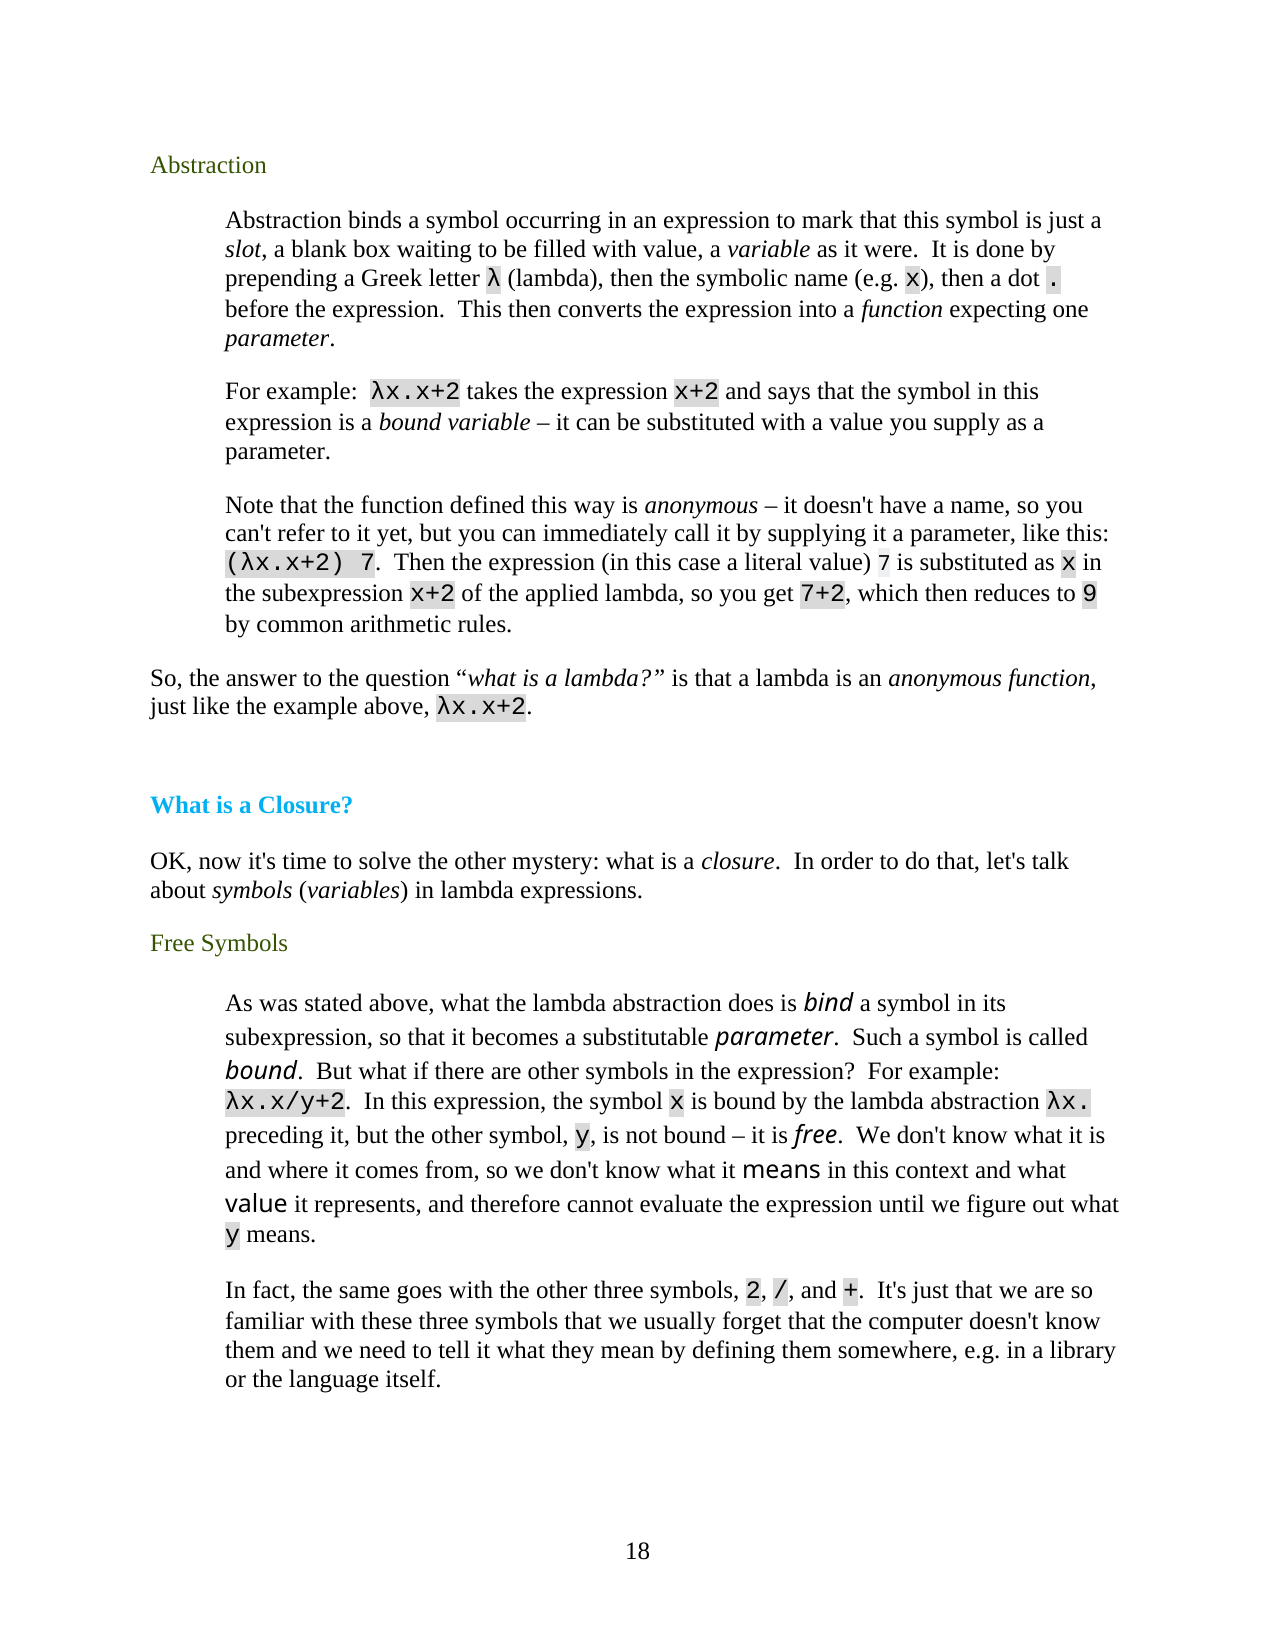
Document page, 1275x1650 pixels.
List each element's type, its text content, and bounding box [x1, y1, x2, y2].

subtitle Abstraction [150, 150, 1125, 179]
text Abstraction binds a symbol occurring in an expression to mark that this symbol is just a slot, a blank box waiting to be filled with value, a variable as it were. It is done by prepending a Greek letter λ (lambda), then the symbolic name (e.g. x), then a dot . before the expression. This then converts the expression into a function expecting one parameter. [335, 206, 1125, 351]
subtitle What is a Closure? [150, 790, 1125, 819]
subtitle Free Symbols [150, 928, 1125, 957]
text Note that the function defined this way is anonymous – it doesn't have a name, so you can't refer to it yet, but you can immediately call it by supplying it a parameter, like this: (λx.x+2) 7. Then the expression (in this case a literal value) 7 is substituted as x in the subexpression x+2 of the applied lambda, so you get 7+2, which then reduces to 9 by common arithmetic rules. [225, 490, 1125, 638]
text In fact, the same goes with the other three symbols, 2, /, and +. It's just that we are so familiar with these three symbols that we usually forget that the computer doesn't know them and we need to tell it what they mean by defining them somewhere, e.g. in a library or the language itself. [225, 1275, 1125, 1392]
text OK, now it's time to solve the other mystery: what is a closure. In order to do that, let's talk about symbols (variables) in lambda expressions. [643, 846, 1125, 903]
text So, the answer to the question “what is a lambda?” is that a lambda is an anonymous function, just like the example above, λx.x+2. [526, 663, 1125, 722]
text For example: λx.x+2 takes the expression x+2 and says that the symbol in this expression is a bound variable – it can be substituted with a value you supply as a parameter. [331, 376, 1125, 465]
text As was stated above, what the lambda abstraction does is bind a symbol in its subexpression, so that it becomes a substitutable parameter. Such a symbol is called bound. But what if there are other symbols in the expression? For example: λx.x/y+2. In this expression, the symbol x is bound by the lambda abstraction λx. preceding it, but the other symbol, y, is not bound – it is free. We don't know what it is and where it comes from, so we don't know what it means in this context and what value it represents, and therefore cannot evaluate the expression until we figure out what y means. [225, 984, 1125, 1250]
